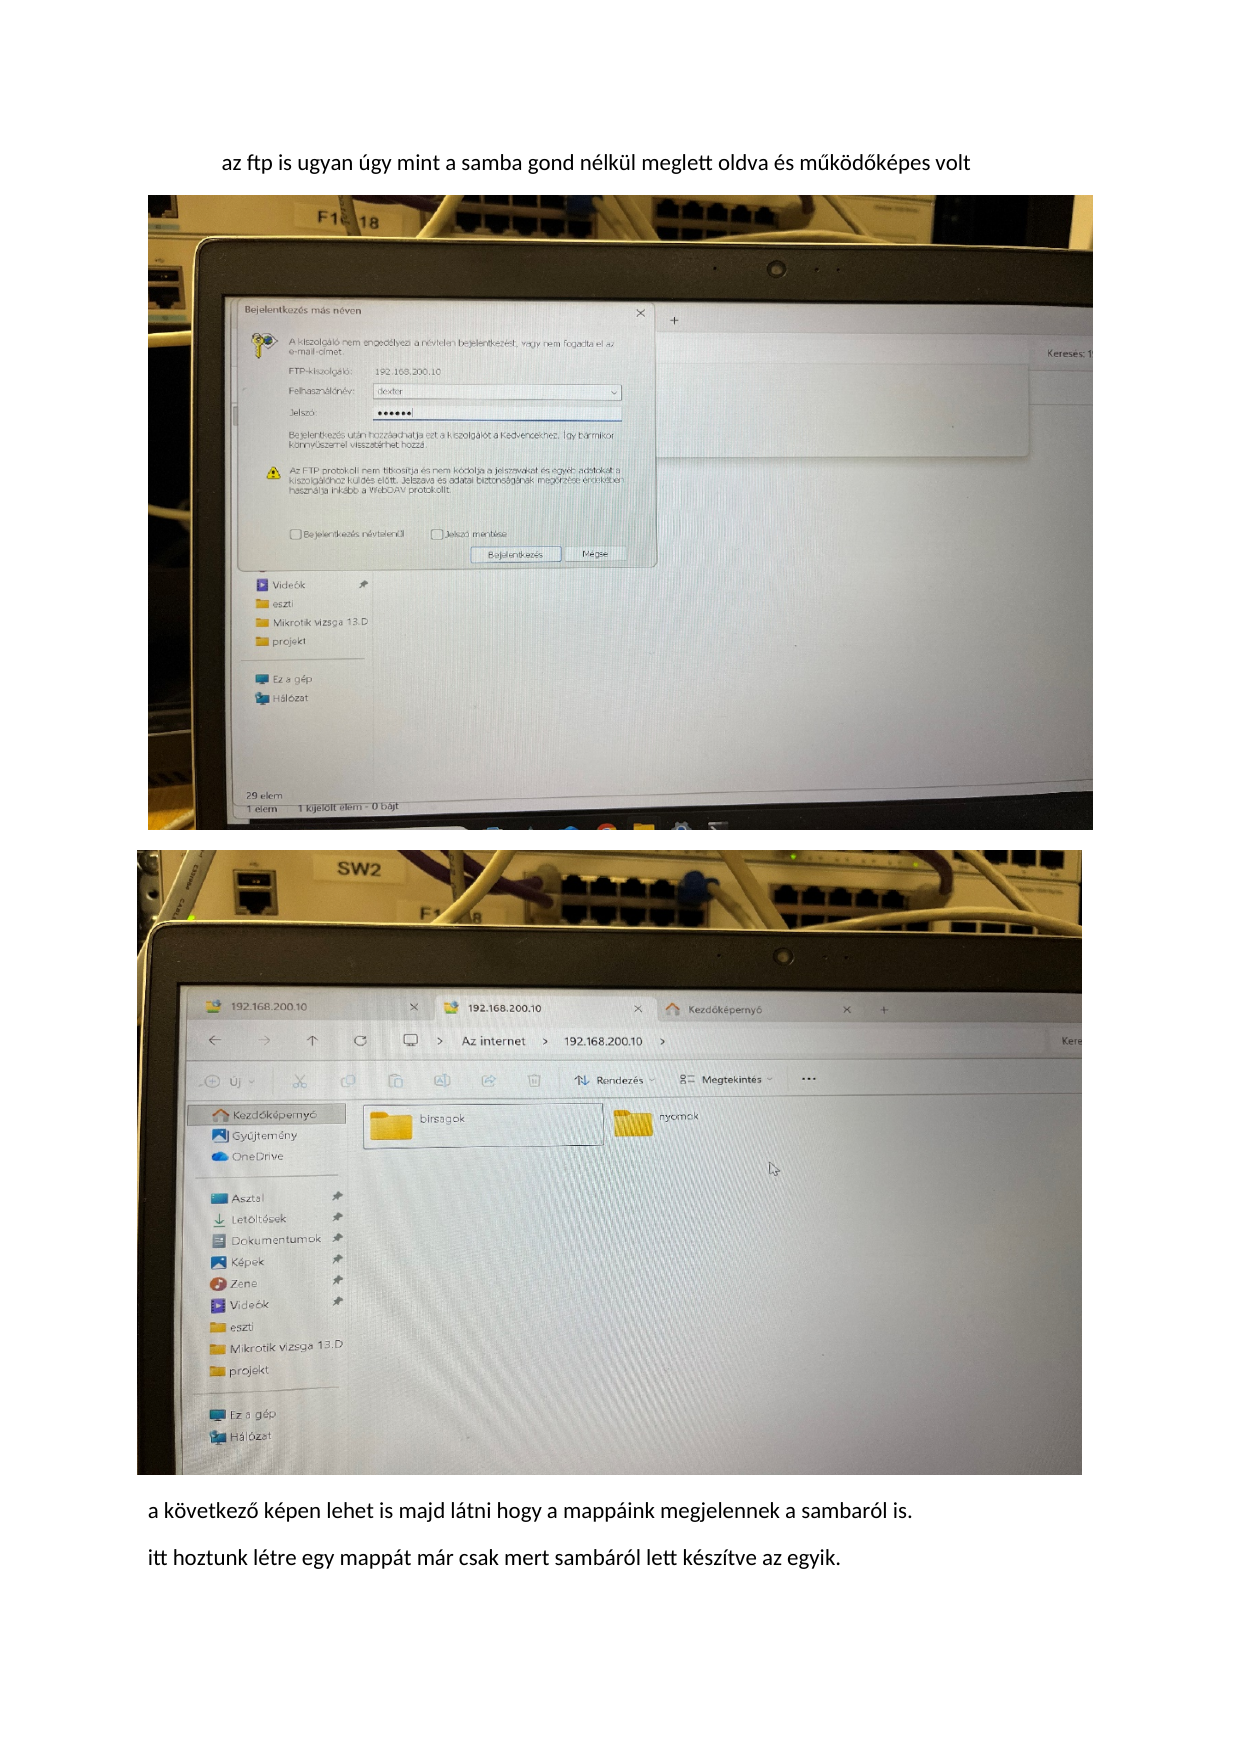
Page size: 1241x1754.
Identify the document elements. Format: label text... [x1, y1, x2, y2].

text itt hoztunk létre egy mappát már csak mert sambáról lett készítve az egyik. [148, 1543, 1093, 1571]
text az ftp is ugyan úgy mint a samba gond nélkül meglett oldva és működőképes volt [148, 148, 1093, 176]
picture [138, 850, 1082, 1475]
picture [149, 195, 1092, 830]
